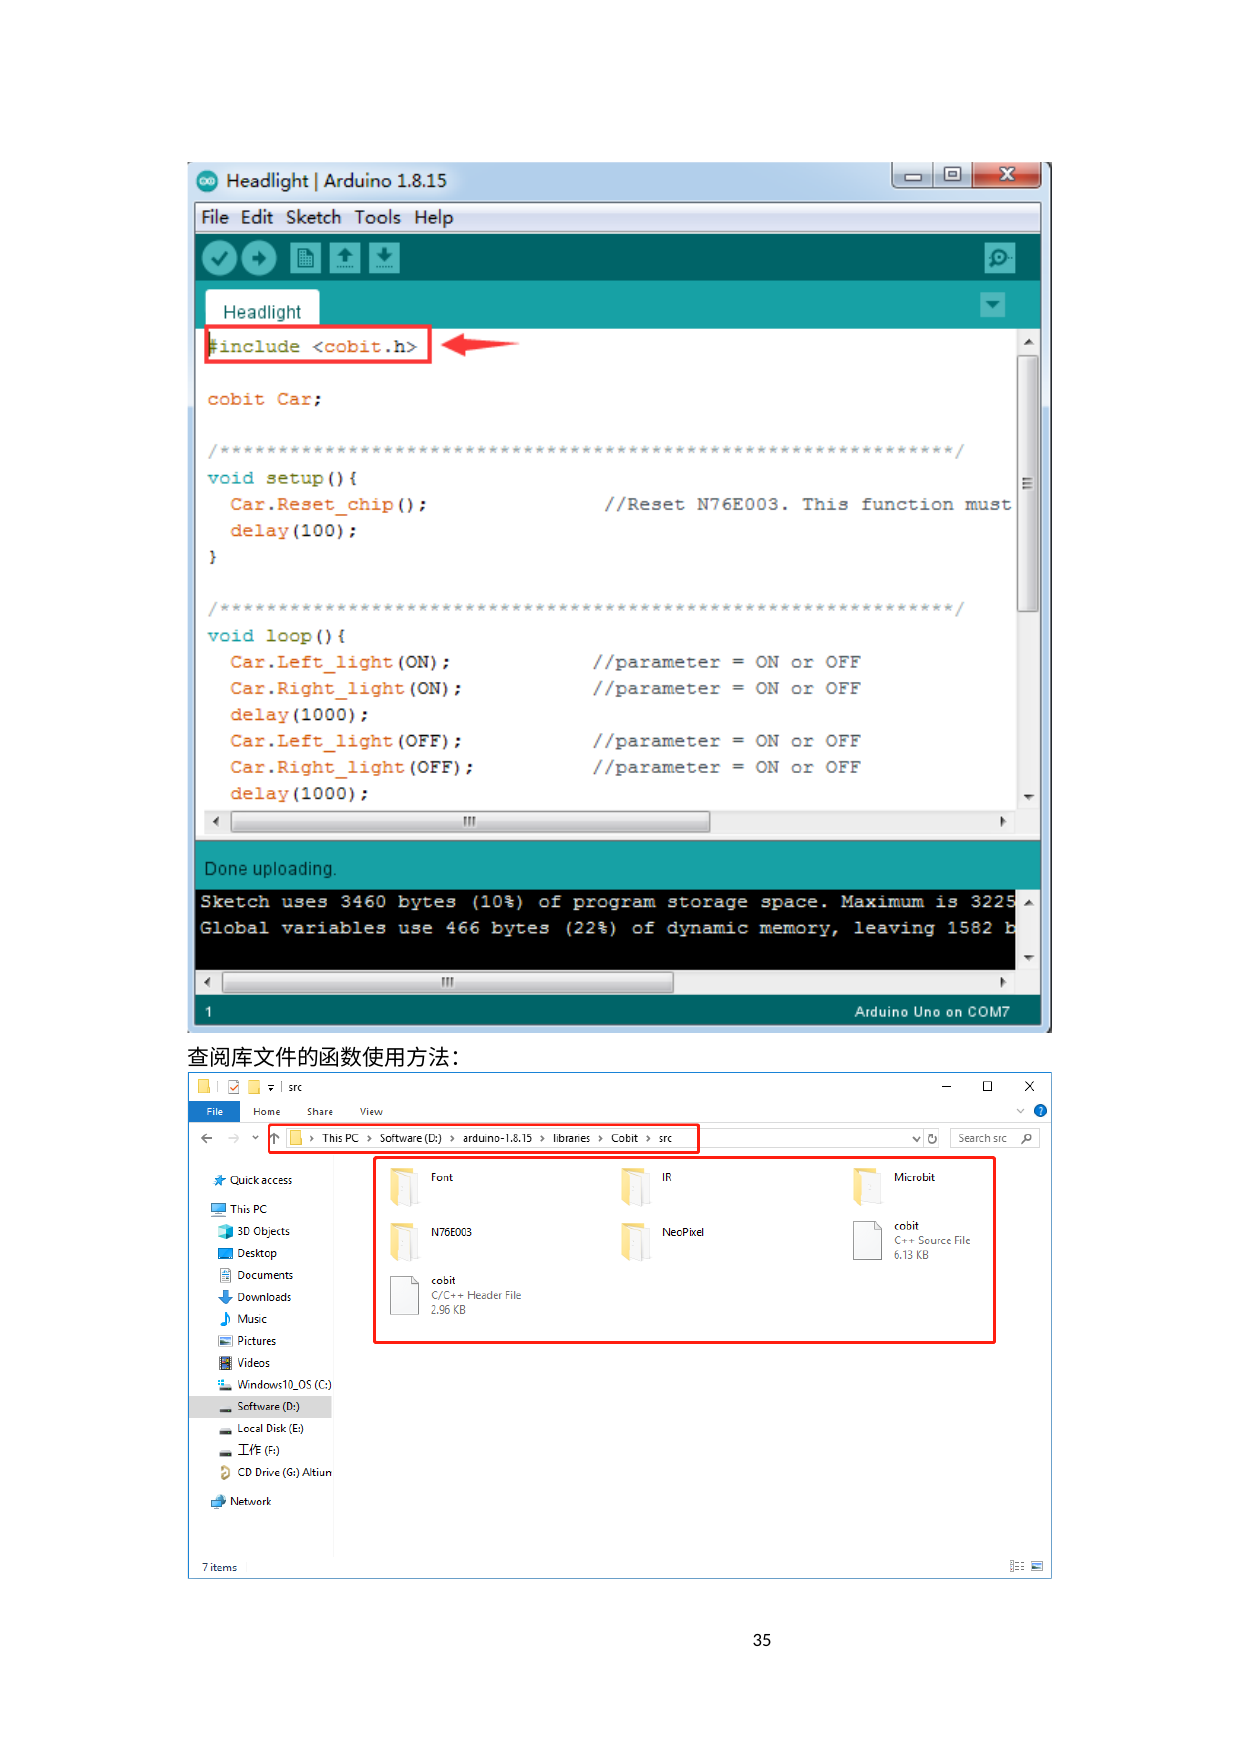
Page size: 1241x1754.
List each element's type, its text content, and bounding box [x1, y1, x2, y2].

picture [187, 162, 1052, 1033]
text 查阅库文件的函数使用方法： [187, 1039, 1053, 1072]
picture [187, 1072, 1052, 1579]
